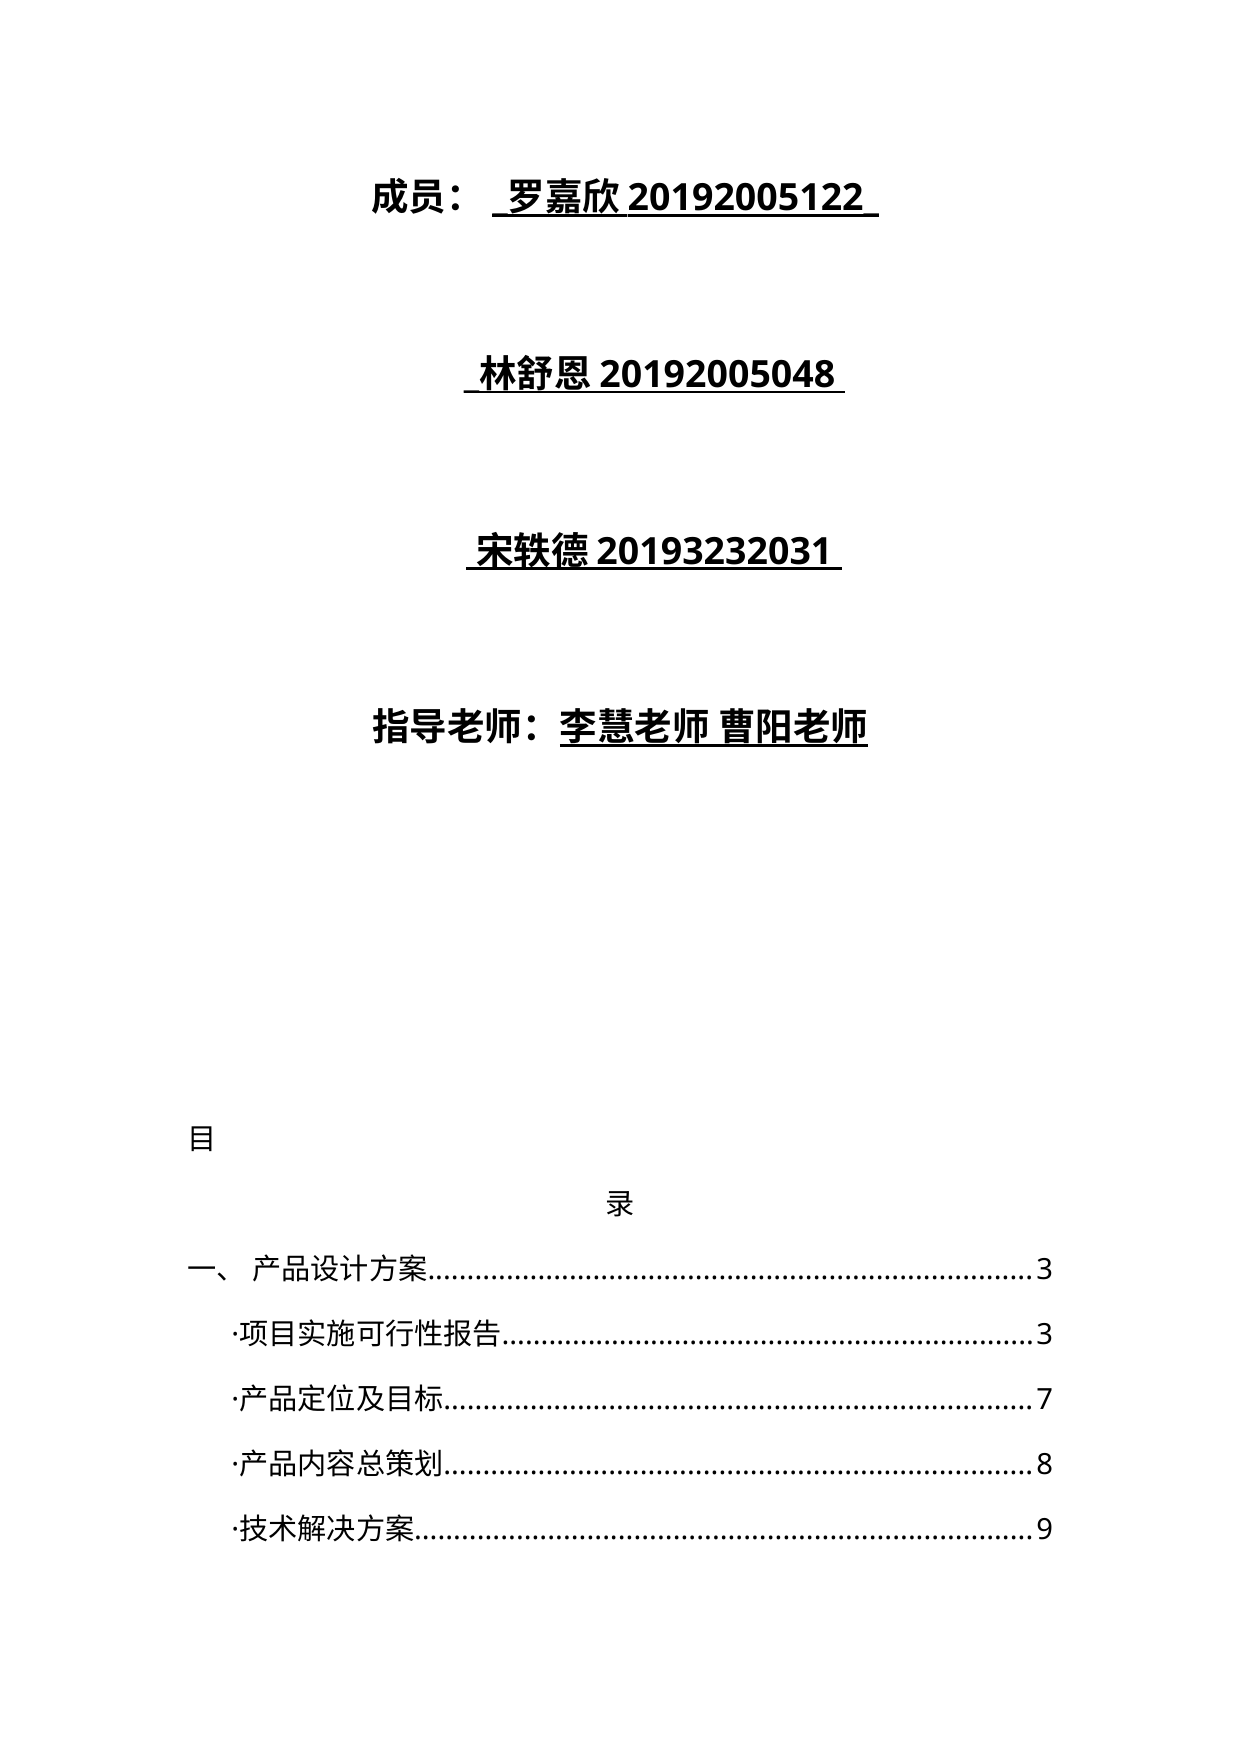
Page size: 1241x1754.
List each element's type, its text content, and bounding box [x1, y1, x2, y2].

subtitle 指导老师：李慧老师 曹阳老师 [187, 692, 1053, 757]
subtitle 宋轶德20193232031 [187, 515, 1053, 580]
subtitle _林舒恩20192005048 [187, 339, 1053, 404]
subtitle 成员： _罗嘉欣20192005122_ [187, 162, 1053, 227]
